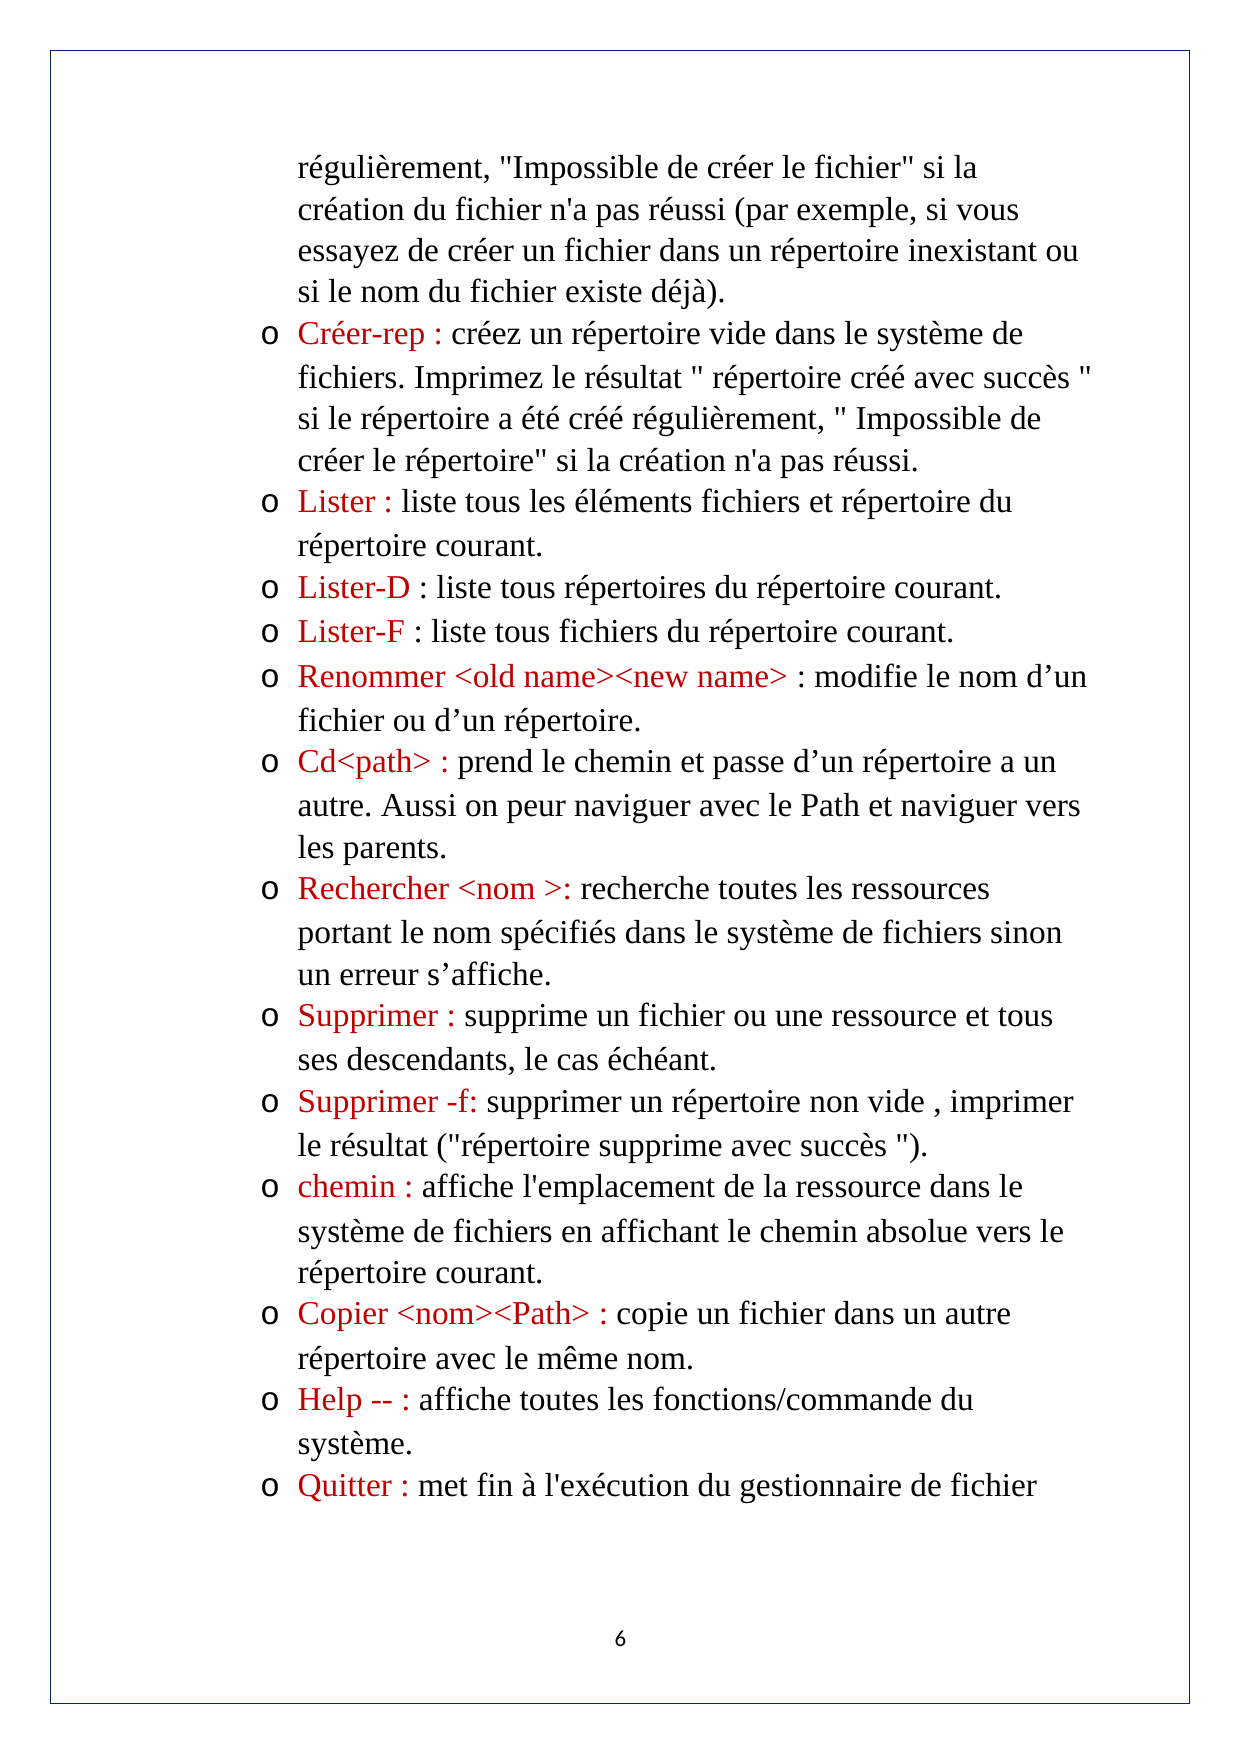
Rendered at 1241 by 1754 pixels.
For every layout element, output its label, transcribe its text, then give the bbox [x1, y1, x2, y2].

list Lister-D : liste tous répertoires du répertoire courant. [260, 567, 1093, 608]
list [260, 147, 1093, 310]
list Copier <nom><Path> : copie un fichier dans un autre répertoire avec le même nom. [260, 1294, 1093, 1376]
list Lister : liste tous les éléments fichiers et répertoire du répertoire courant. [260, 481, 1093, 564]
list Help -- : affiche toutes les fonctions/commande du système. [260, 1379, 1093, 1462]
list Supprimer : supprime un fichier ou une ressource et tous ses descendants, le cas échéant. [260, 995, 1093, 1078]
list chemin : affiche l'emplacement de la ressource dans le système de fichiers en affichant le chemin absolue vers le répertoire courant. [260, 1167, 1093, 1291]
list Supprimer -f: supprimer un répertoire non vide , imprimer le résultat ("répertoire supprime avec succès "). [260, 1081, 1093, 1164]
list Cd<path> : prend le chemin et passe d’un répertoire a un autre. Aussi on peur naviguer avec le Path et naviguer vers les parents. [260, 741, 1093, 865]
list Renommer <old name><new name> : modifie le nom d’un fichier ou d’un répertoire. [260, 656, 1093, 738]
list Créer-rep : créez un répertoire vide dans le système de fichiers. Imprimez le résultat " répertoire créé avec succès " si le répertoire a été créé régulièrement, " Impossible de créer le répertoire" si la création n'a pas réussi. [260, 313, 1093, 478]
list Quitter : met fin à l'exécution du gestionnaire de fichier [260, 1465, 1093, 1506]
list Lister-F : liste tous fichiers du répertoire courant. [260, 611, 1093, 653]
list Rechercher <nom >: recherche toutes les ressources portant le nom spécifiés dans le système de fichiers sinon un erreur s’affiche. [260, 868, 1093, 992]
